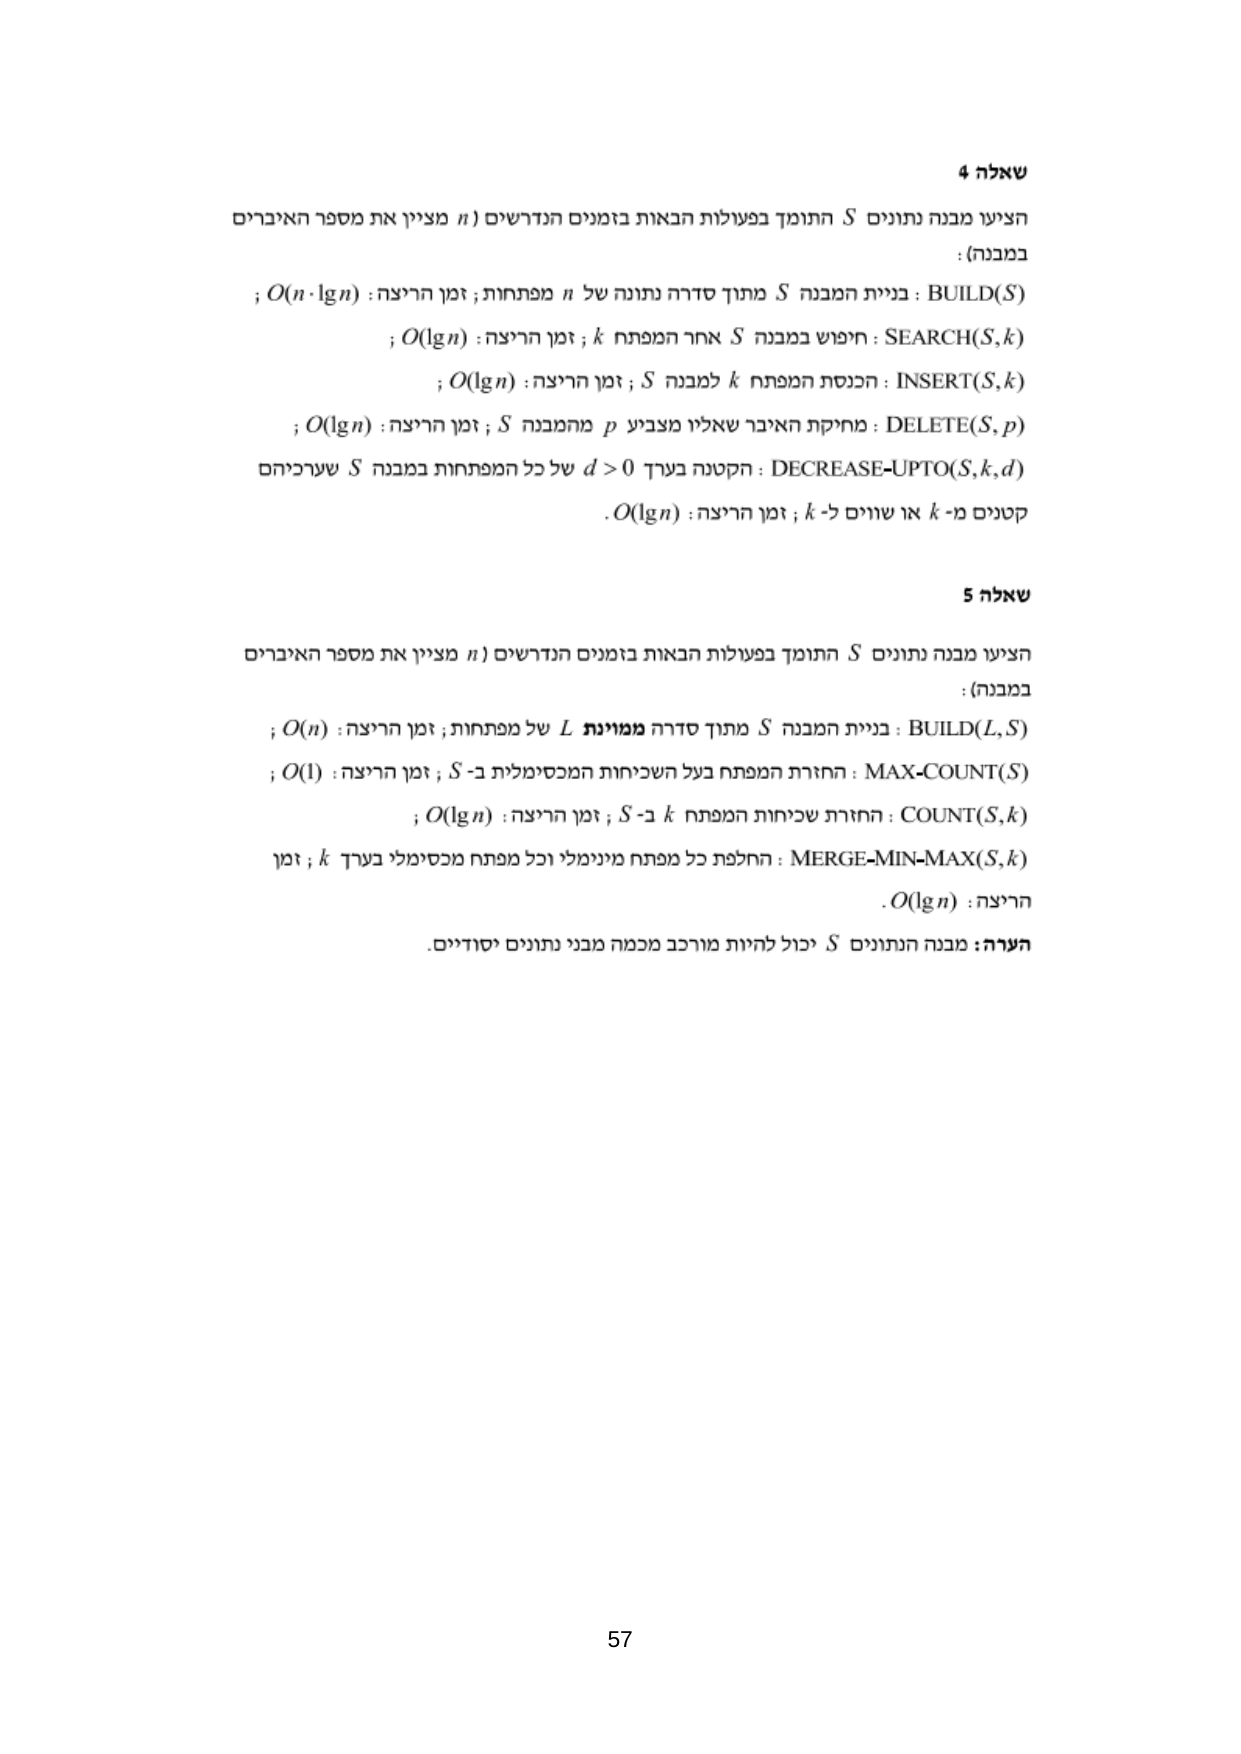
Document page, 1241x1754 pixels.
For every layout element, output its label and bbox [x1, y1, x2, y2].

picture [215, 150, 1053, 558]
picture [187, 576, 1053, 985]
